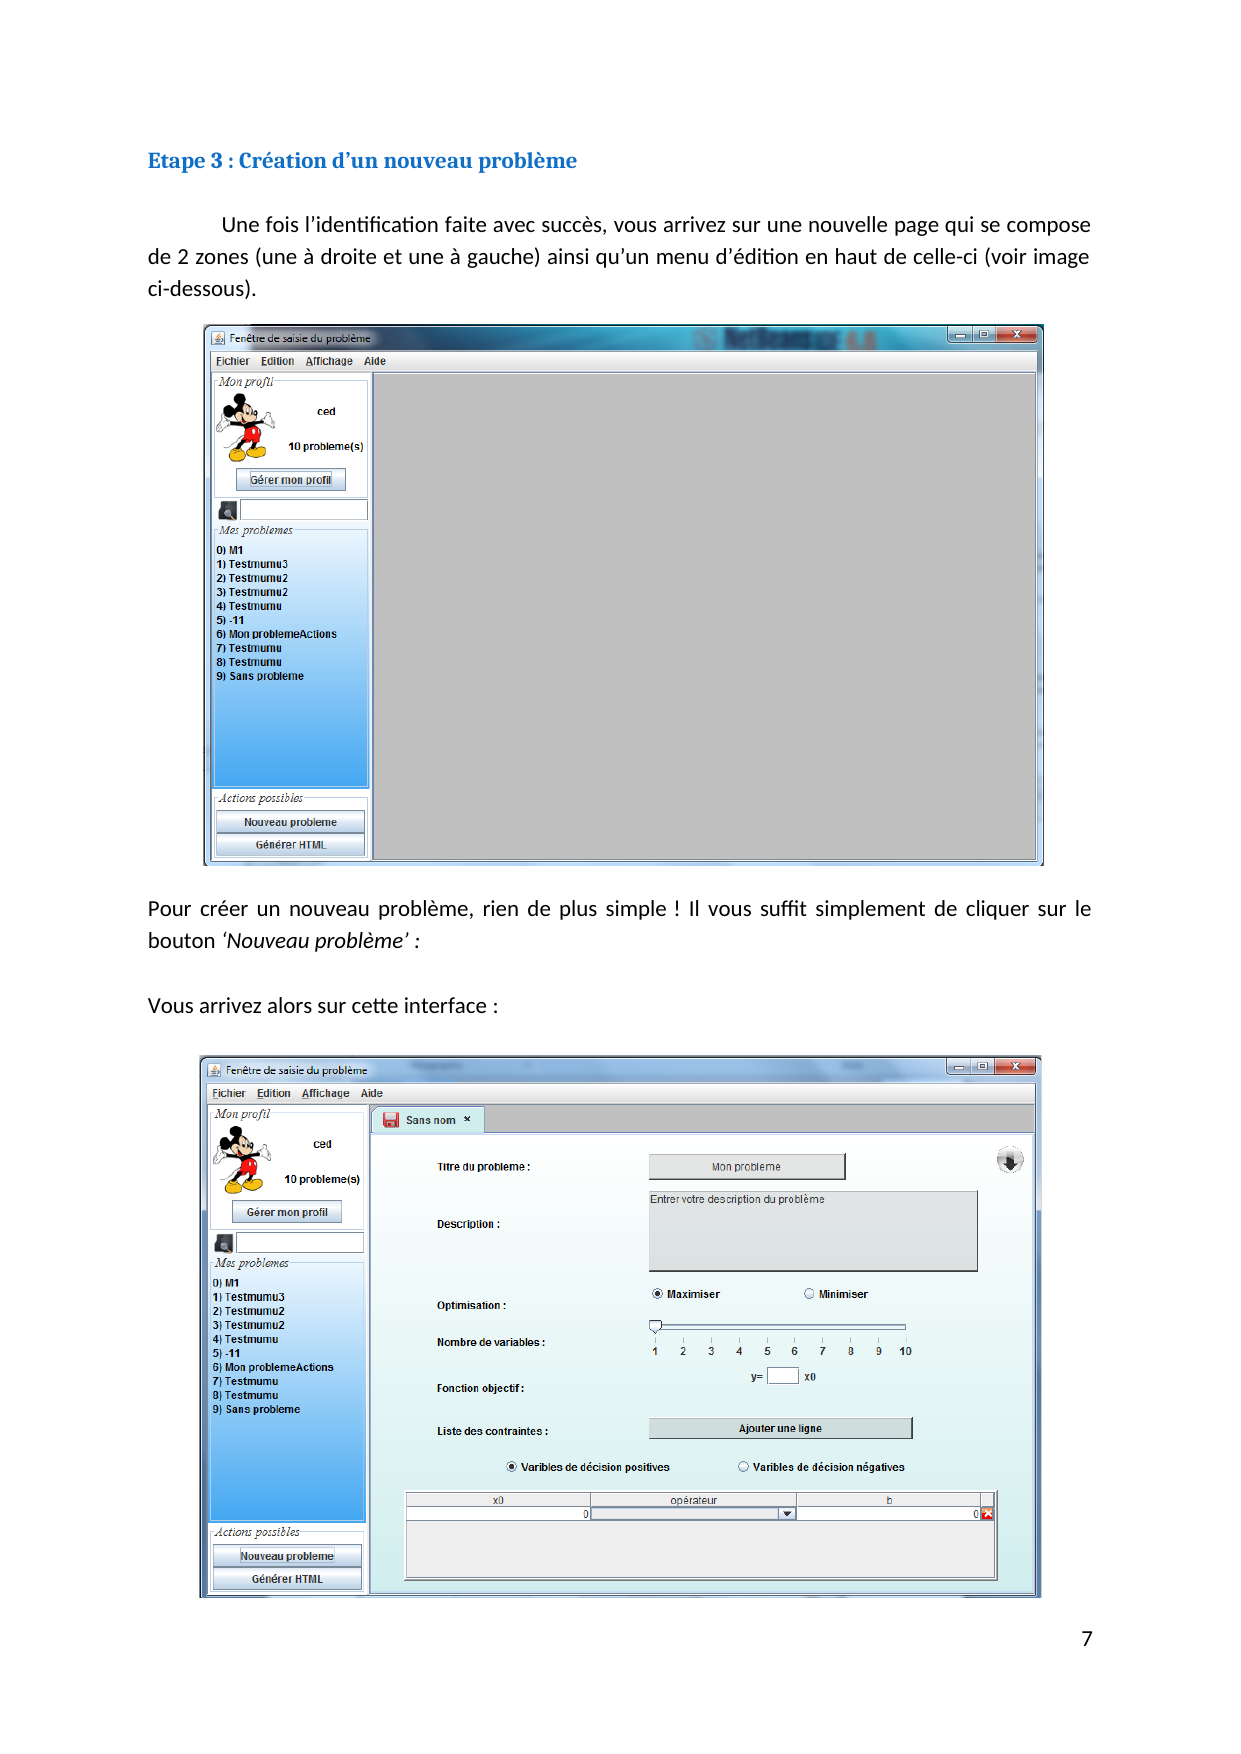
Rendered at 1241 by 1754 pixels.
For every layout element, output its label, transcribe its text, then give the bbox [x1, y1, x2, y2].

subtitle Etape 3 : Création d’un nouveau problème [148, 148, 1093, 174]
picture [203, 324, 1044, 866]
text Une fois l’identification faite avec succès, vous arrivez sur une nouvelle page qui se compose de 2 zones (une à droite et une à gauche) ainsi qu’un menu d’édition en haut de celle-ci (voir image ci-dessous). [148, 210, 1093, 302]
text Vous arrivez alors sur cette interface : [148, 991, 1093, 1019]
picture [199, 1055, 1042, 1598]
